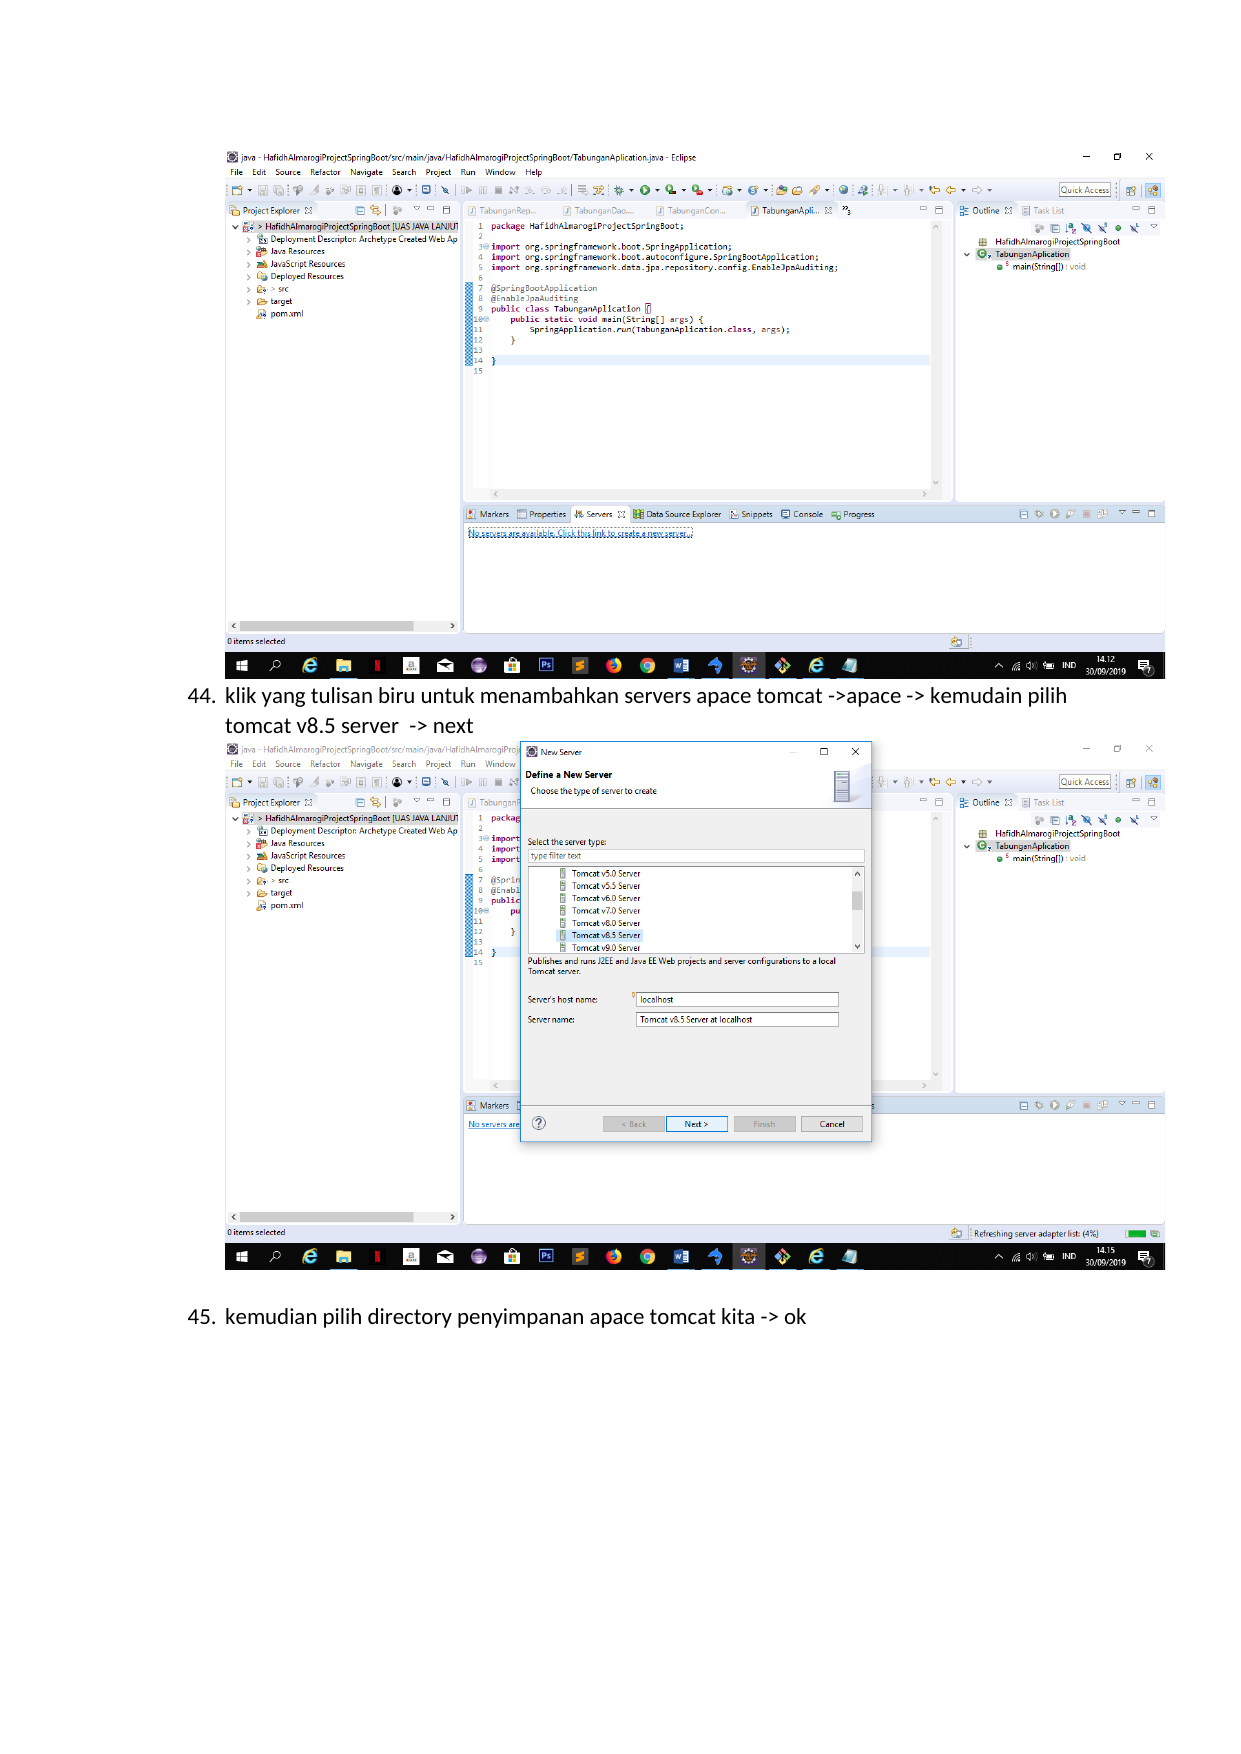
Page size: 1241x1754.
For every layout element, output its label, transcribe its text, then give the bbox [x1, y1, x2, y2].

list klik yang tulisan biru untuk menambahkan servers apace tomcat ->apace -> kemudain pilih tomcat v8.5 server -> next [187, 681, 1090, 739]
picture [225, 150, 1166, 679]
list kemudian pilih directory penyimpanan apace tomcat kita -> ok [187, 1302, 1090, 1330]
picture [225, 741, 1166, 1270]
